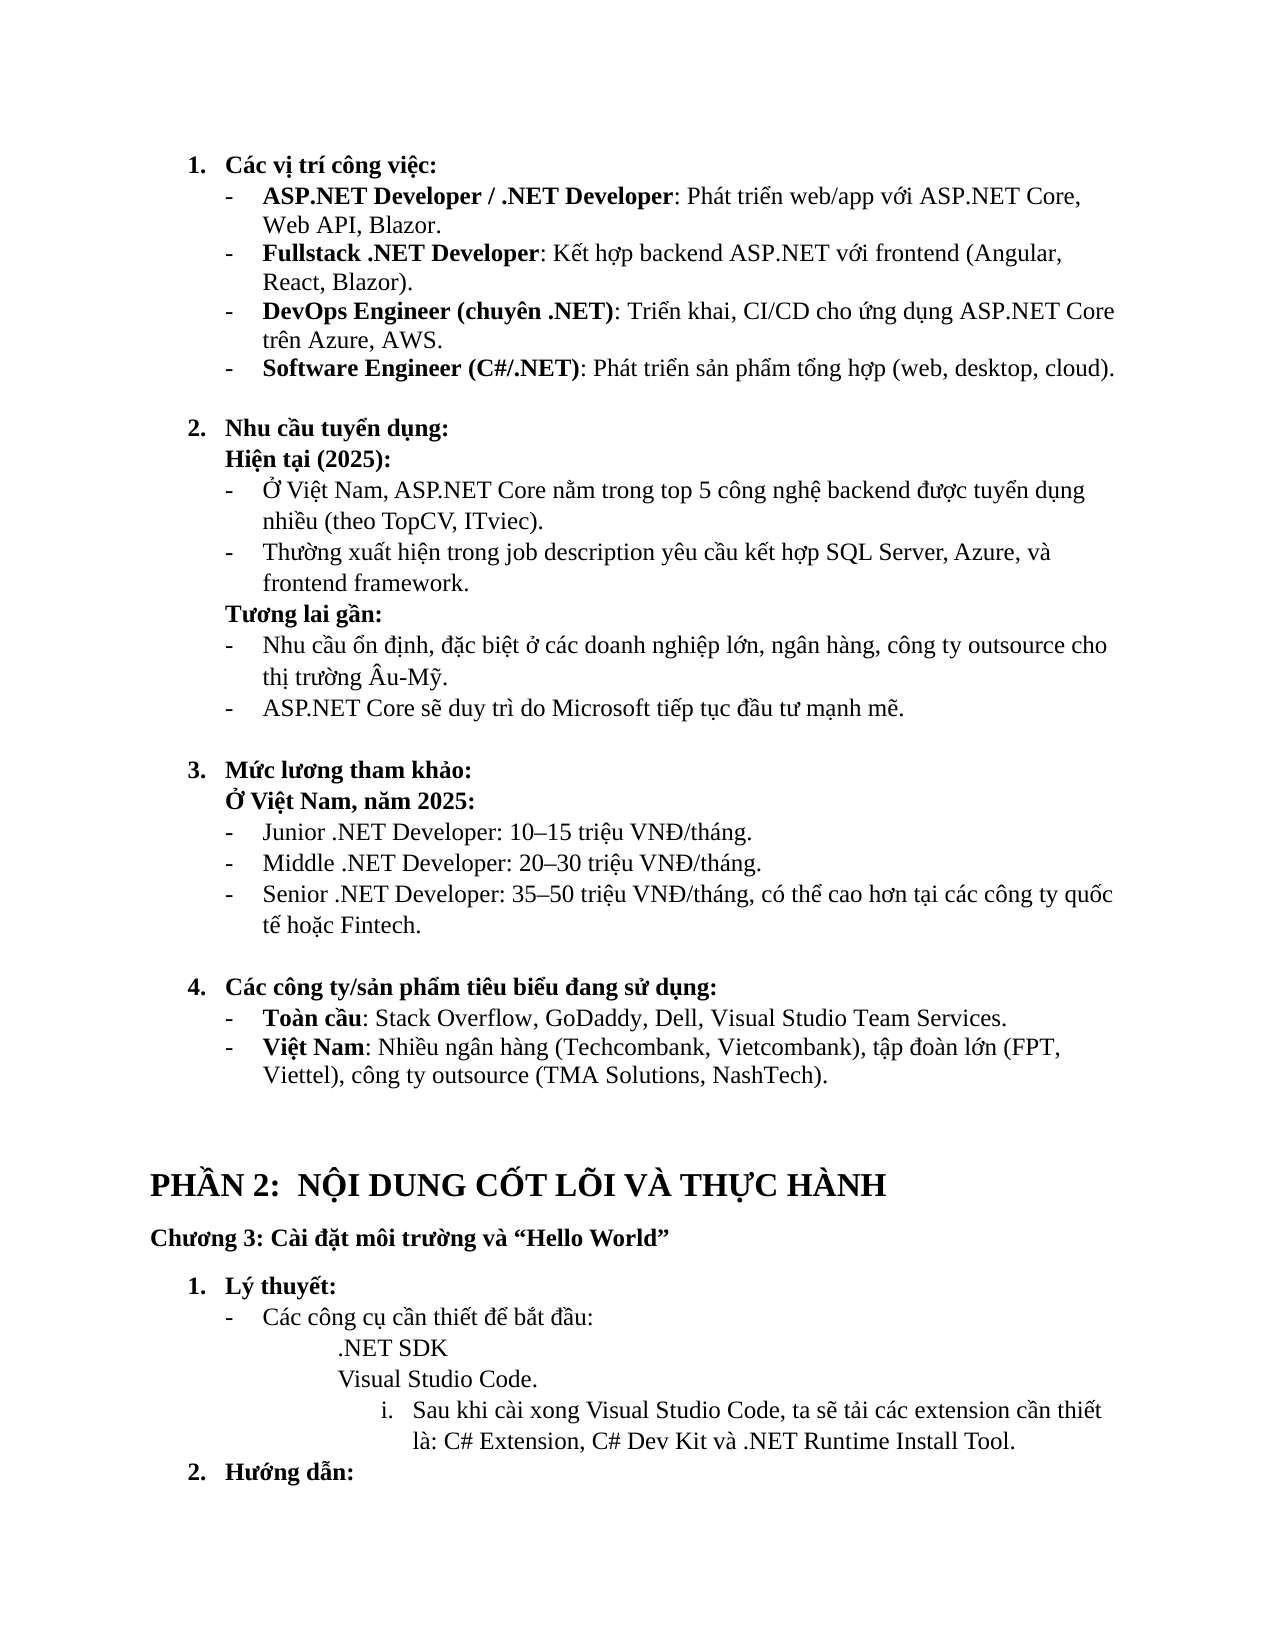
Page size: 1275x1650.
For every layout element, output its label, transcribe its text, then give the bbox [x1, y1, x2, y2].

list Việt Nam: Nhiều ngân hàng (Techcombank, Vietcombank), tập đoàn lớn (FPT, Viettel), công ty outsource (TMA Solutions, NashTech). [225, 1032, 1125, 1089]
list Các vị trí công việc: [187, 150, 1125, 179]
list Nhu cầu tuyển dụng: [187, 413, 1125, 442]
list .NET SDK [300, 1333, 1125, 1362]
text PHẦN 2: NỘI DUNG CỐT LÕI VÀ THỰC HÀNH [150, 1165, 1125, 1204]
list Senior .NET Developer: 35–50 triệu VNĐ/tháng, có thể cao hơn tại các công ty quốc tế hoặc Fintech. [225, 879, 1125, 939]
list Fullstack .NET Developer: Kết hợp backend ASP.NET với frontend (Angular, React, Blazor). [225, 238, 1125, 296]
list Lý thuyết: [187, 1271, 1125, 1300]
list Hướng dẫn: [187, 1457, 1125, 1486]
list Toàn cầu: Stack Overflow, GoDaddy, Dell, Visual Studio Team Services. [225, 1003, 1125, 1032]
list ASP.NET Developer / .NET Developer: Phát triển web/app với ASP.NET Core, Web API, Blazor. [225, 181, 1125, 238]
list Các công ty/sản phẩm tiêu biểu đang sử dụng: [187, 972, 1125, 1001]
list Visual Studio Code. [300, 1364, 1125, 1393]
list Các công cụ cần thiết để bắt đầu: [225, 1302, 1125, 1331]
list Software Engineer (C#/.NET): Phát triển sản phẩm tổng hợp (web, desktop, cloud). [225, 353, 1125, 382]
list Mức lương tham khảo: [187, 755, 1125, 783]
list Thường xuất hiện trong job description yêu cầu kết hợp SQL Server, Azure, và frontend framework. [225, 537, 1125, 597]
list Hiện tại (2025): [225, 444, 1125, 473]
text Chương 3: Cài đặt môi trường và “Hello World” [150, 1223, 1125, 1252]
list Tương lai gần: [225, 599, 1125, 628]
list Middle .NET Developer: 20–30 triệu VNĐ/tháng. [225, 848, 1125, 877]
list ASP.NET Core sẽ duy trì do Microsoft tiếp tục đầu tư mạnh mẽ. [225, 693, 1125, 721]
list Ở Việt Nam, ASP.NET Core nằm trong top 5 công nghệ backend được tuyển dụng nhiều (theo TopCV, ITviec). [225, 475, 1125, 535]
list Sau khi cài xong Visual Studio Code, ta sẽ tải các extension cần thiết là: C# Extension, C# Dev Kit và .NET Runtime Install Tool. [394, 1395, 1125, 1455]
list Ở Việt Nam, năm 2025: [225, 786, 1125, 814]
list DevOps Engineer (chuyên .NET): Triển khai, CI/CD cho ứng dụng ASP.NET Core trên Azure, AWS. [225, 296, 1125, 353]
list Nhu cầu ổn định, đặc biệt ở các doanh nghiệp lớn, ngân hàng, công ty outsource cho thị trường Âu-Mỹ. [225, 631, 1125, 690]
list Junior .NET Developer: 10–15 triệu VNĐ/tháng. [225, 817, 1125, 846]
